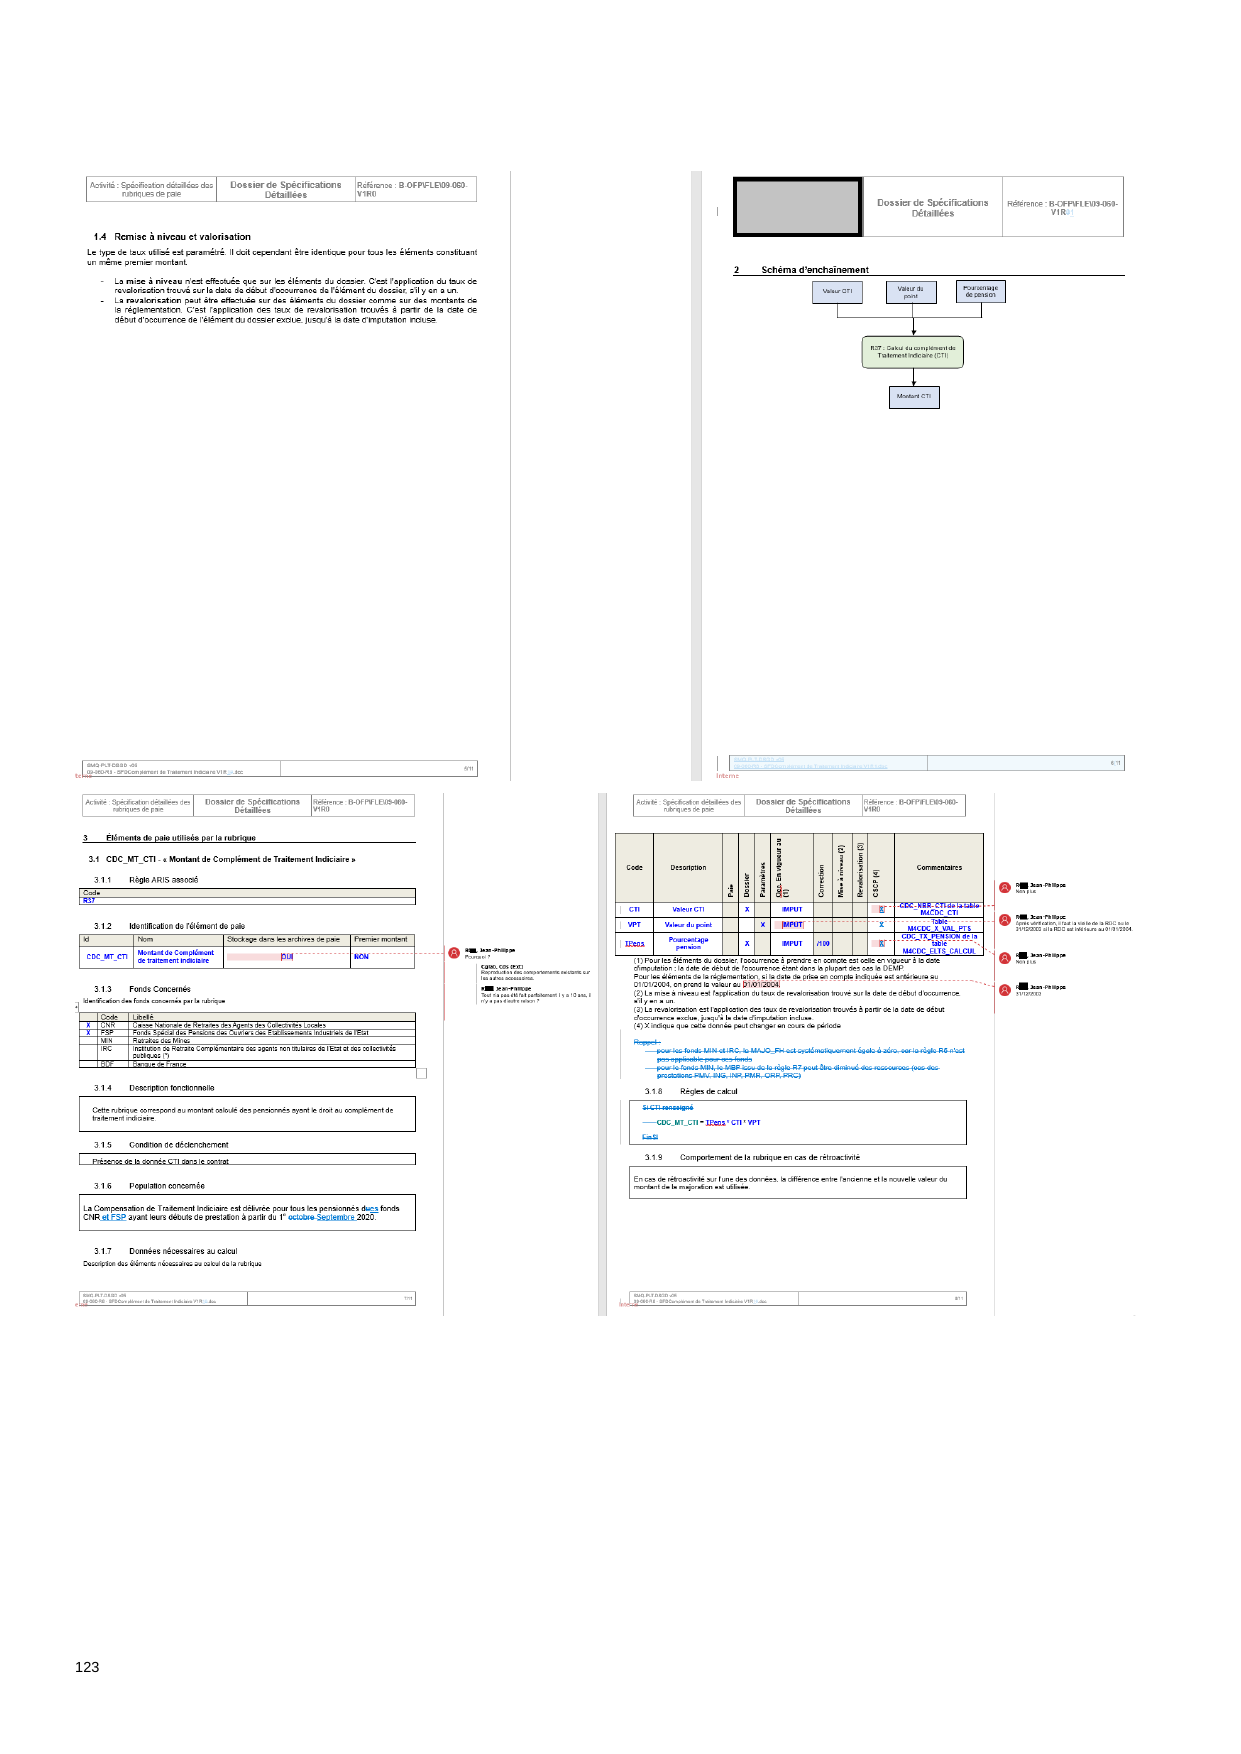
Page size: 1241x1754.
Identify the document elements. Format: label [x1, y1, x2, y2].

picture [75, 171, 1138, 781]
picture [75, 793, 1136, 1316]
